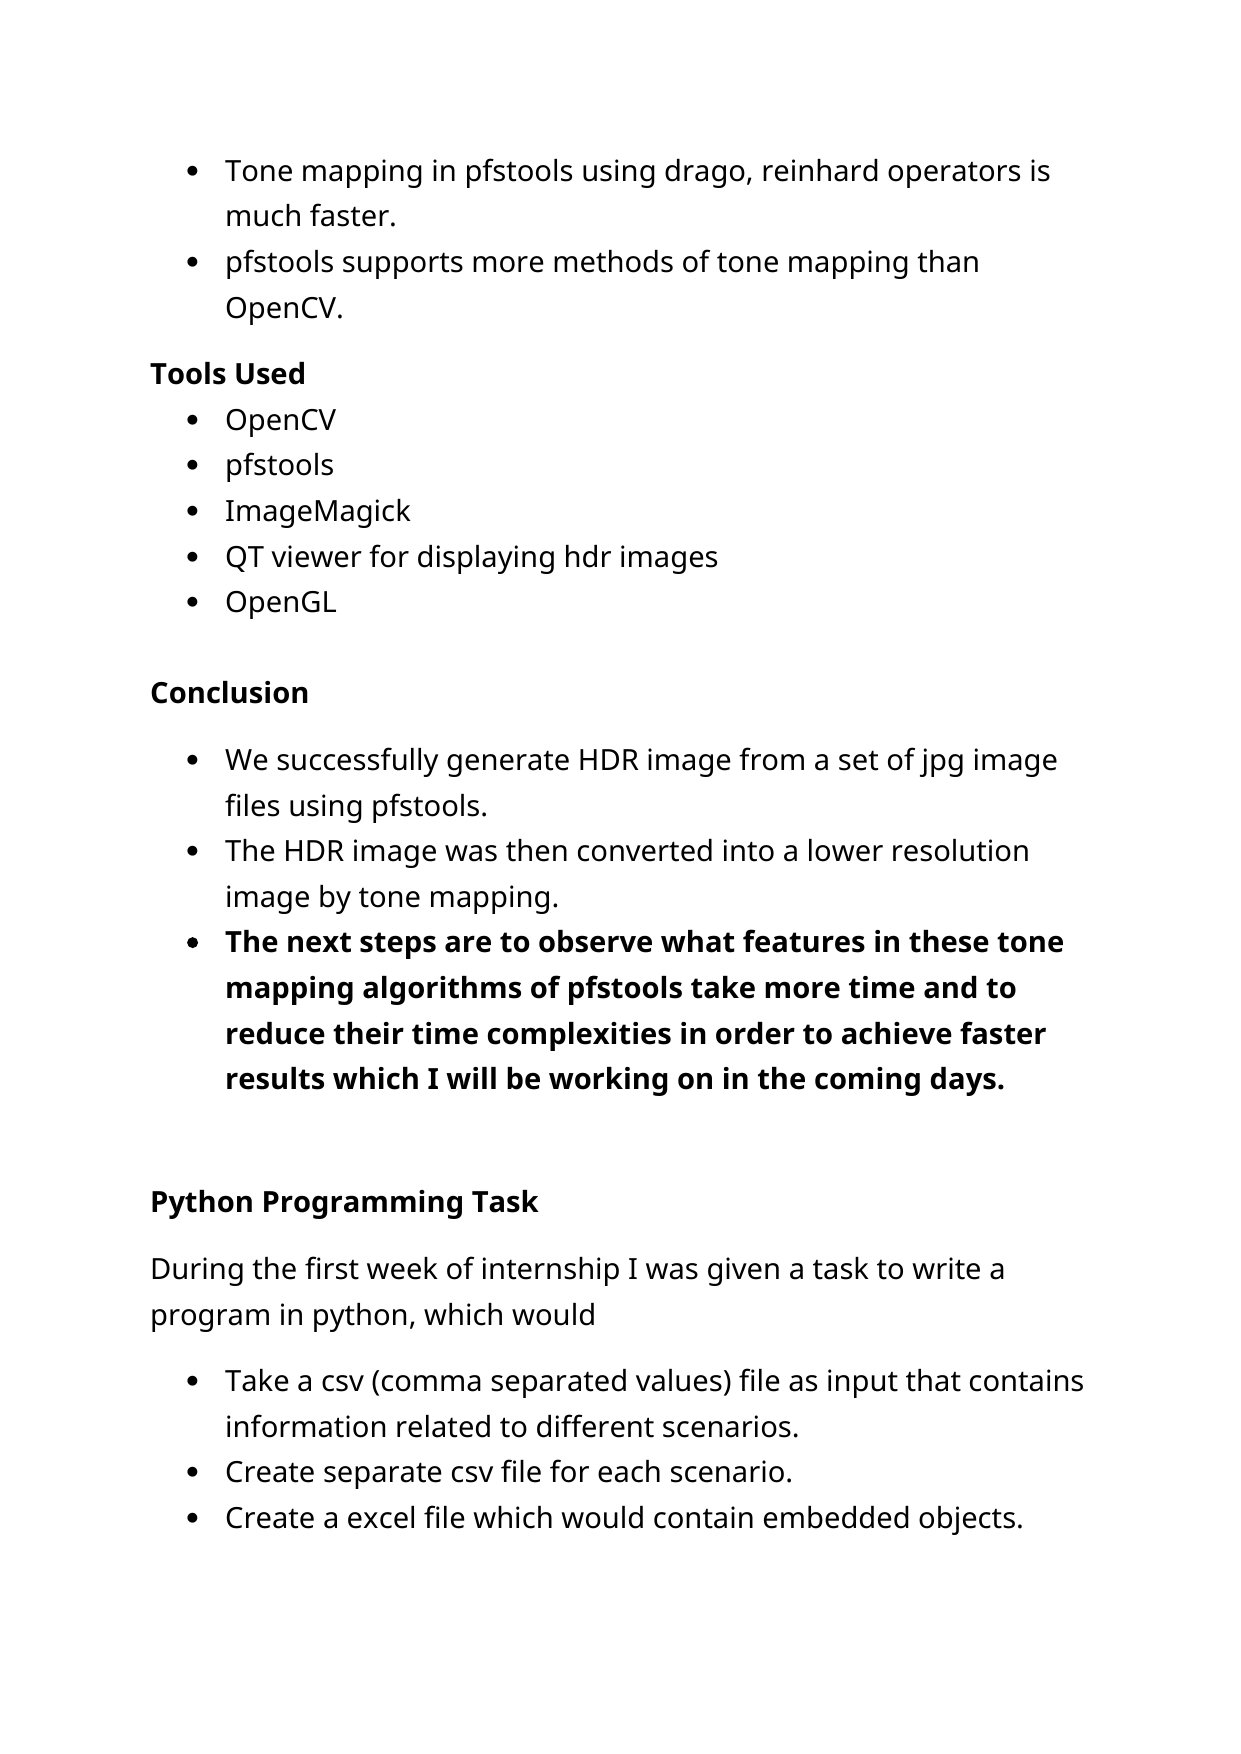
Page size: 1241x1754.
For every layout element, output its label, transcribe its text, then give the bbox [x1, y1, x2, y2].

text Tools Used [150, 353, 1090, 393]
list Create separate csv file for each scenario. [187, 1452, 1090, 1491]
list pfstools [187, 444, 1090, 484]
list OpenCV [187, 399, 1090, 439]
list OpenGL [187, 581, 1090, 621]
text During the first week of internship I was given a task to write a program in python, which would [150, 1248, 1090, 1333]
text Python Programming Task [150, 1182, 1090, 1221]
list Take a csv (comma separated values) file as input that contains information related to different scenarios. [187, 1360, 1090, 1446]
list We successfully generate HDR image from a set of jpg image files using pfstools. [187, 739, 1090, 824]
list Tone mapping in pfstools using drago, reinhard operators is much faster. [187, 150, 1090, 235]
text Conclusion [150, 673, 1090, 712]
list pfstools supports more methods of tone mapping than OpenCV. [187, 241, 1090, 327]
list ImageMagick [187, 490, 1090, 530]
list The next steps are to observe what features in these tone mapping algorithms of pfstools take more time and to reduce their time complexities in order to achieve faster results which I will be working on in the coming days. [187, 922, 1090, 1098]
list The HDR image was then converted into a lower resolution image by tone mapping. [187, 830, 1090, 916]
list Create a excel file which would contain embedded objects. [187, 1497, 1090, 1537]
list QT viewer for displaying hdr images [187, 536, 1090, 576]
